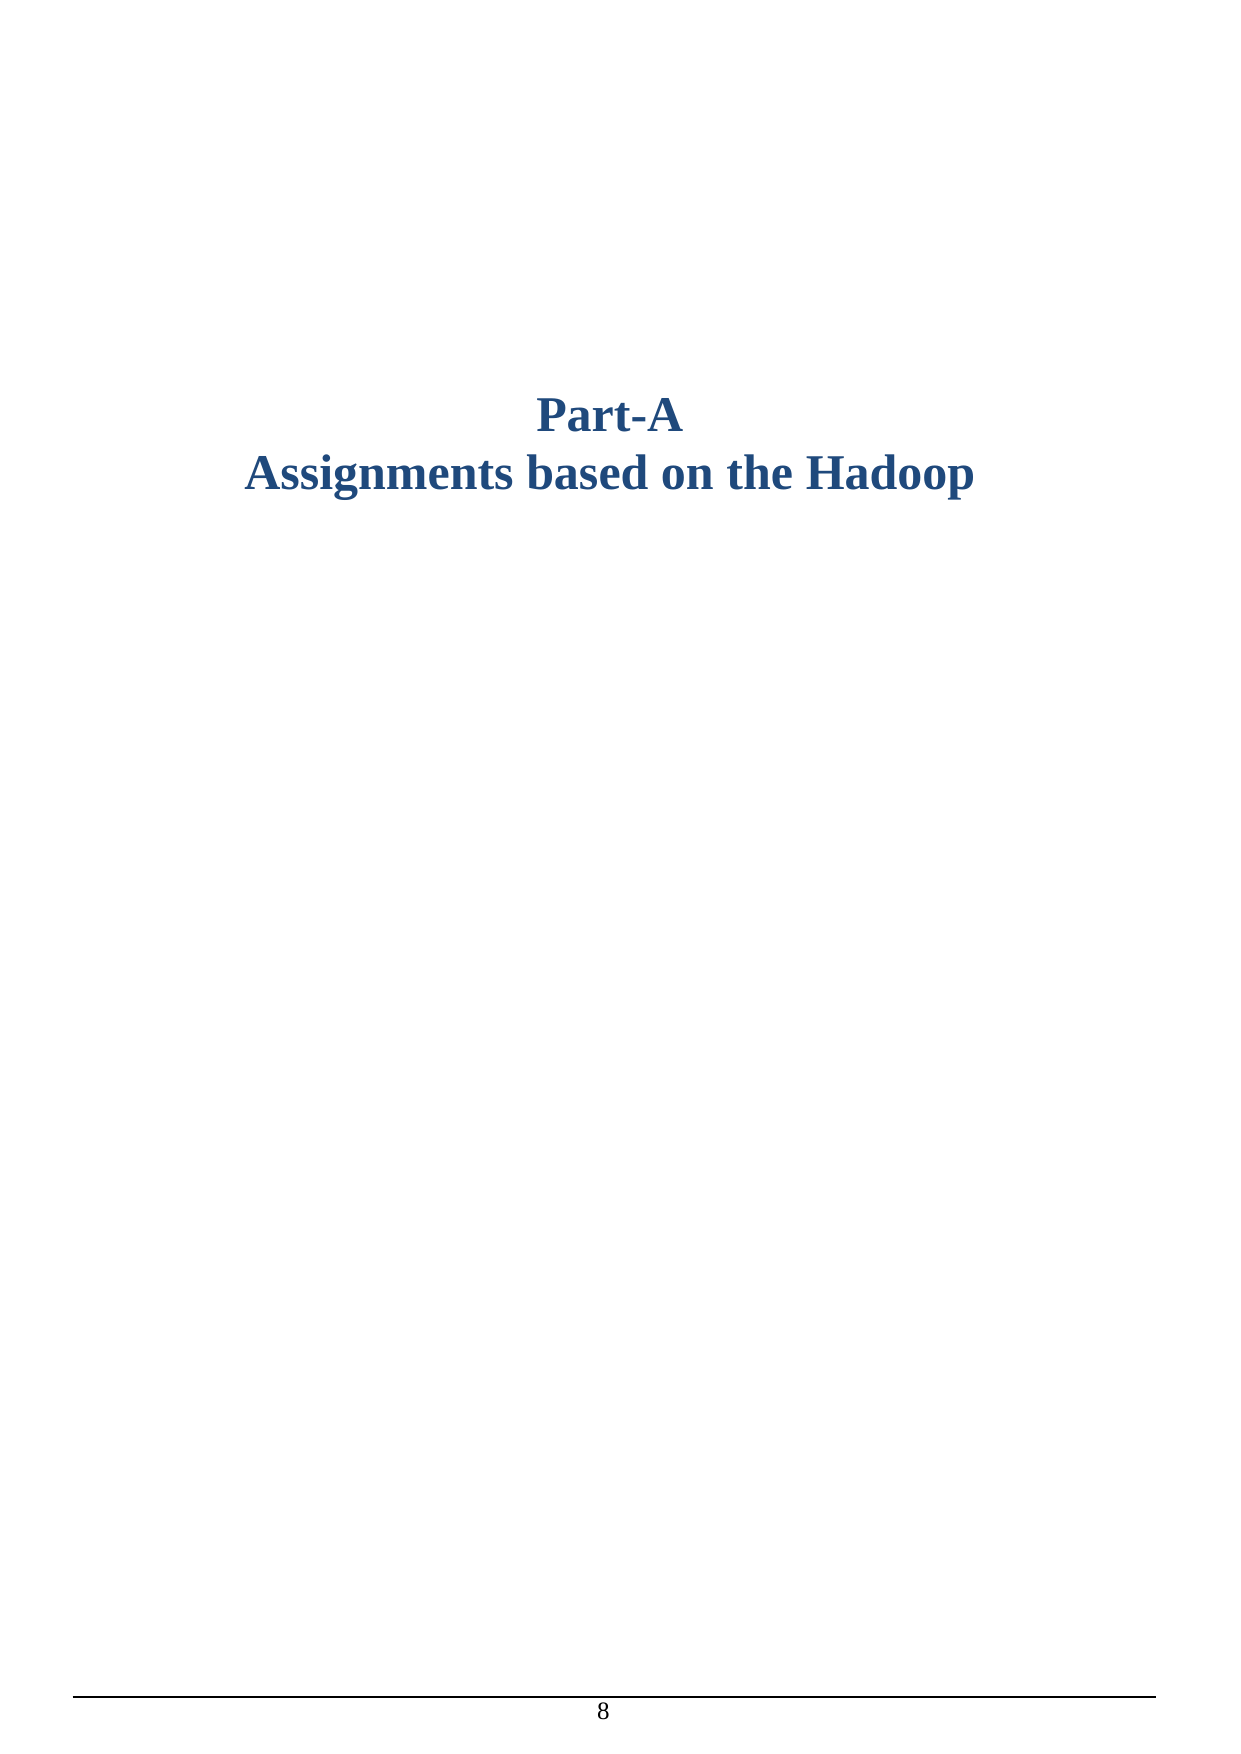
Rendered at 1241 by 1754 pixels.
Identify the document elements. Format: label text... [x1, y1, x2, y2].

text Part-A [35, 385, 1184, 442]
text Assignments based on the Hadoop [35, 442, 1184, 500]
